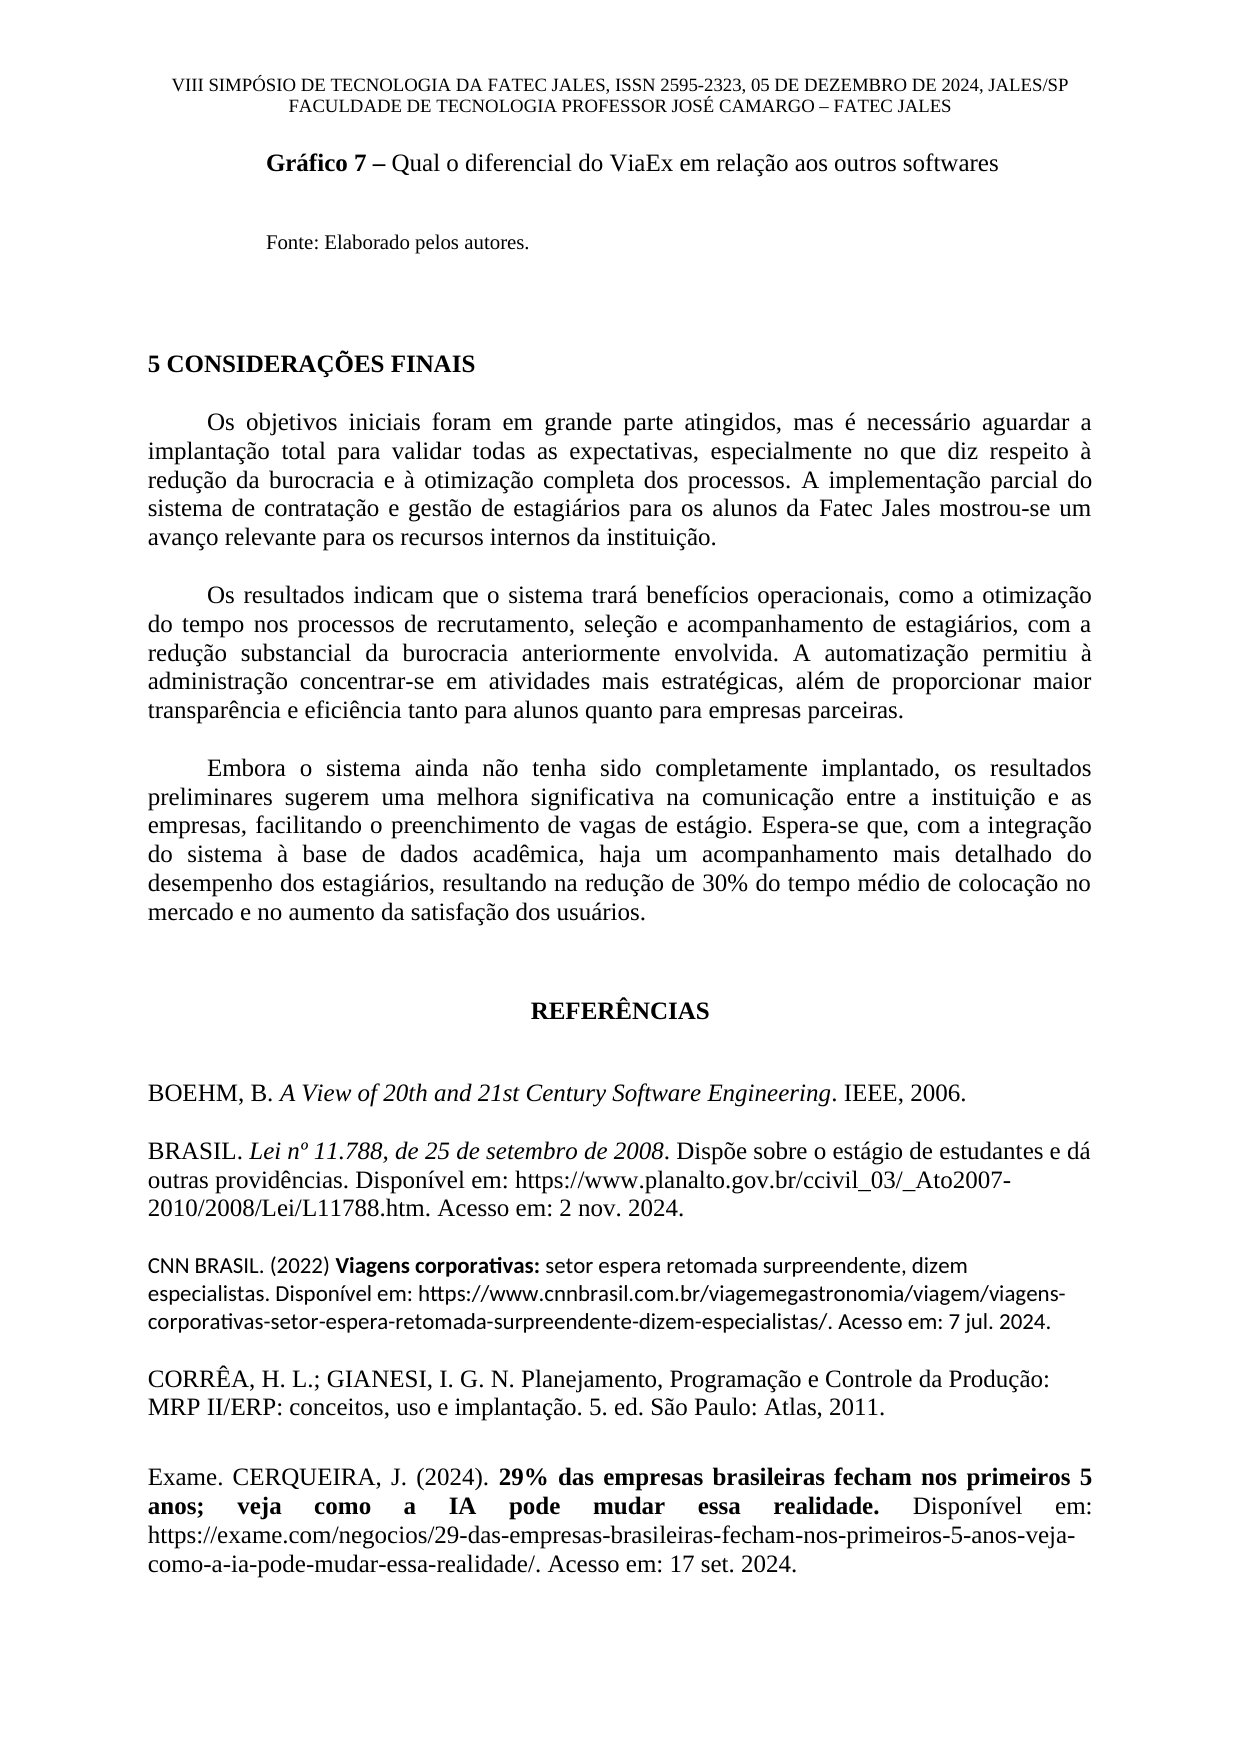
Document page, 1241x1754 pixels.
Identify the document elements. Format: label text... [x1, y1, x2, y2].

text Exame. CERQUEIRA, J. (2024). 29% das empresas brasileiras fecham nos primeiros 5 anos; veja como a IA pode mudar essa realidade. Disponível em: https://exame.com/negocios/29-das-empresas-brasileiras-fecham-nos-primeiros-5-anos-veja-como-a-ia-pode-mudar-essa-realidade/. Acesso em: 17 set. 2024. [148, 1462, 1092, 1577]
text CNN BRASIL. (2022) Viagens corporativas: setor espera retomada surpreendente, dizem especialistas. Disponível em: https://www.cnnbrasil.com.br/viagemegastronomia/viagem/viagens-corporativas-setor-espera-retomada-surpreendente-dizem-especialistas/. Acesso em: 7 jul. 2024. [148, 1251, 1092, 1335]
text Fonte: Elaborado pelos autores. [148, 230, 1092, 254]
text BOEHM, B. A View of 20th and 21st Century Software Engineering. IEEE, 2006. [148, 1078, 1092, 1107]
text CORRÊA, H. L.; GIANESI, I. G. N. Planejamento, Programação e Controle da Produção: MRP II/ERP: conceitos, uso e implantação. 5. ed. São Paulo: Atlas, 2011. [148, 1364, 1092, 1421]
text REFERÊNCIAS [148, 996, 1092, 1025]
text Embora o sistema ainda não tenha sido completamente implantado, os resultados preliminares sugerem uma melhora significativa na comunicação entre a instituição e as empresas, facilitando o preenchimento de vagas de estágio. Espera-se que, com a integração do sistema à base de dados acadêmica, haja um acompanhamento mais detalhado do desempenho dos estagiários, resultando na redução de 30% do tempo médio de colocação no mercado e no aumento da satisfação dos usuários. [148, 753, 1092, 926]
subtitle 5 CONSIDERAÇÕES FINAIS [148, 349, 1092, 378]
text Os resultados indicam que o sistema trará benefícios operacionais, como a otimização do tempo nos processos de recrutamento, seleção e acompanhamento de estagiários, com a redução substancial da burocracia anteriormente envolvida. A automatização permitiu à administração concentrar-se em atividades mais estratégicas, além de proporcionar maior transparência e eficiência tanto para alunos quanto para empresas parceiras. [148, 580, 1092, 724]
text Os objetivos iniciais foram em grande parte atingidos, mas é necessário aguardar a implantação total para validar todas as expectativas, especialmente no que diz respeito à redução da burocracia e à otimização completa dos processos. A implementação parcial do sistema de contratação e gestão de estagiários para os alunos da Fatec Jales mostrou-se um avanço relevante para os recursos internos da instituição. [148, 407, 1092, 551]
text Gráfico 7 – Qual o diferencial do ViaEx em relação aos outros softwares [148, 148, 1092, 176]
text BRASIL. Lei nº 11.788, de 25 de setembro de 2008. Dispõe sobre o estágio de estudantes e dá outras providências. Disponível em: https://www.planalto.gov.br/ccivil_03/_Ato2007-2010/2008/Lei/L11788.htm. Acesso em: 2 nov. 2024. [148, 1136, 1092, 1222]
